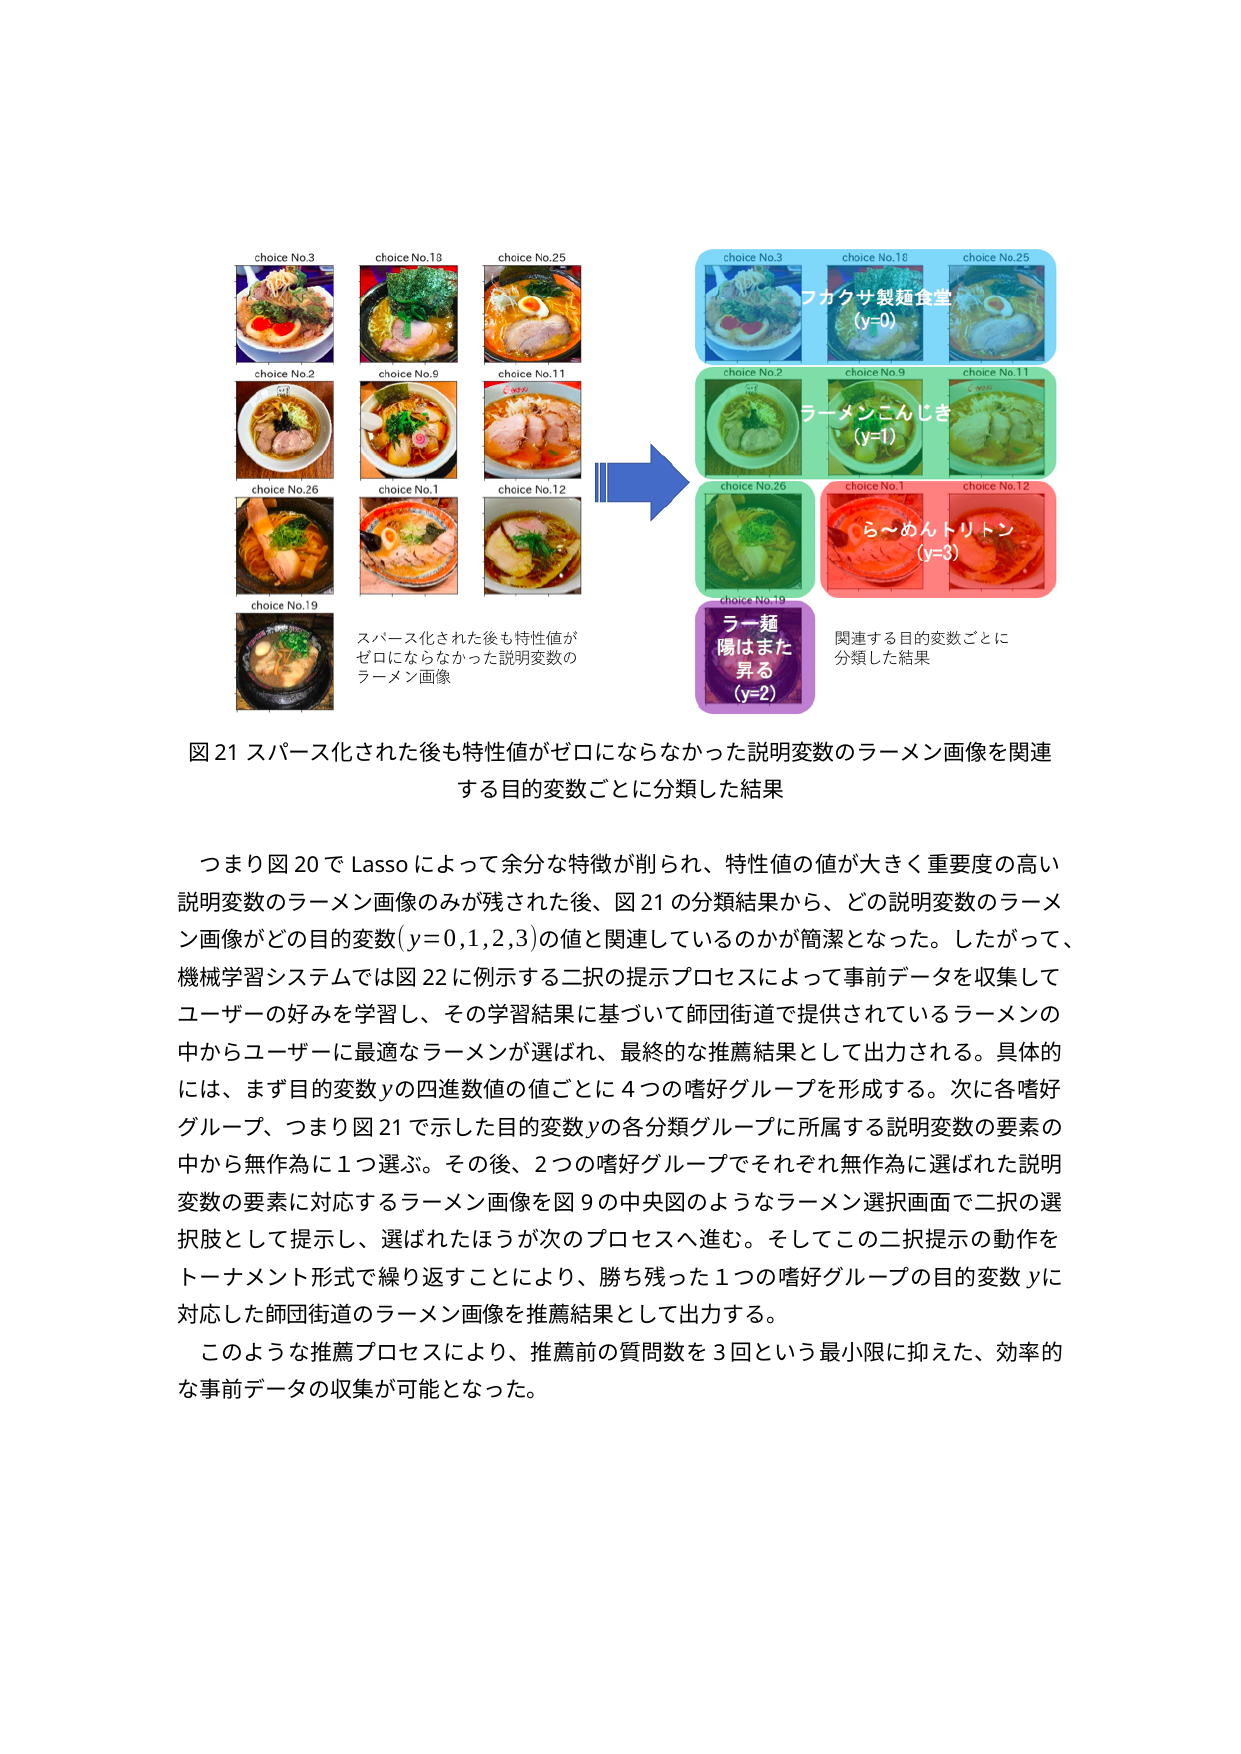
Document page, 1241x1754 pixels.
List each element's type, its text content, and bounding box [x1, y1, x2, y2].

text つまり図20でLassoによって余分な特徴が削られ、特性値の値が大きく重要度の高い説明変数のラーメン画像のみが残された後、図21の分類結果から、どの説明変数のラーメン画像がどの目的変数の値と関連しているのかが簡潔となった。したがって、機械学習システムでは図22に例示する二択の提示プロセスによって事前データを収集してユーザーの好みを学習し、その学習結果に基づいて師団街道で提供されているラーメンの中からユーザーに最適なラーメンが選ばれ、最終的な推薦結果として出力される。具体的には、まず目的変数の四進数値の値ごとに４つの嗜好グループを形成する。次に各嗜好グループ、つまり図21で示した目的変数の各分類グループに所属する説明変数の要素の中から無作為に１つ選ぶ。その後、2つの嗜好グループでそれぞれ無作為に選ばれた説明変数の要素に対応するラーメン画像を図9の中央図のようなラーメン選択画面で二択の選択肢として提示し、選ばれたほうが次のプロセスへ進む。そしてこの二択提示の動作をトーナメント形式で繰り返すことにより、勝ち残った１つの嗜好グループの目的変数に対応した師団街道のラーメン画像を推薦結果として出力する。 [177, 844, 1063, 1332]
picture [177, 244, 1063, 719]
text 図21 スパース化された後も特性値がゼロにならなかった説明変数のラーメン画像を関連する目的変数ごとに分類した結果 [177, 732, 1063, 807]
text このような推薦プロセスにより、推薦前の質問数を3回という最小限に抑えた、効率的な事前データの収集が可能となった。 [177, 1332, 1063, 1407]
